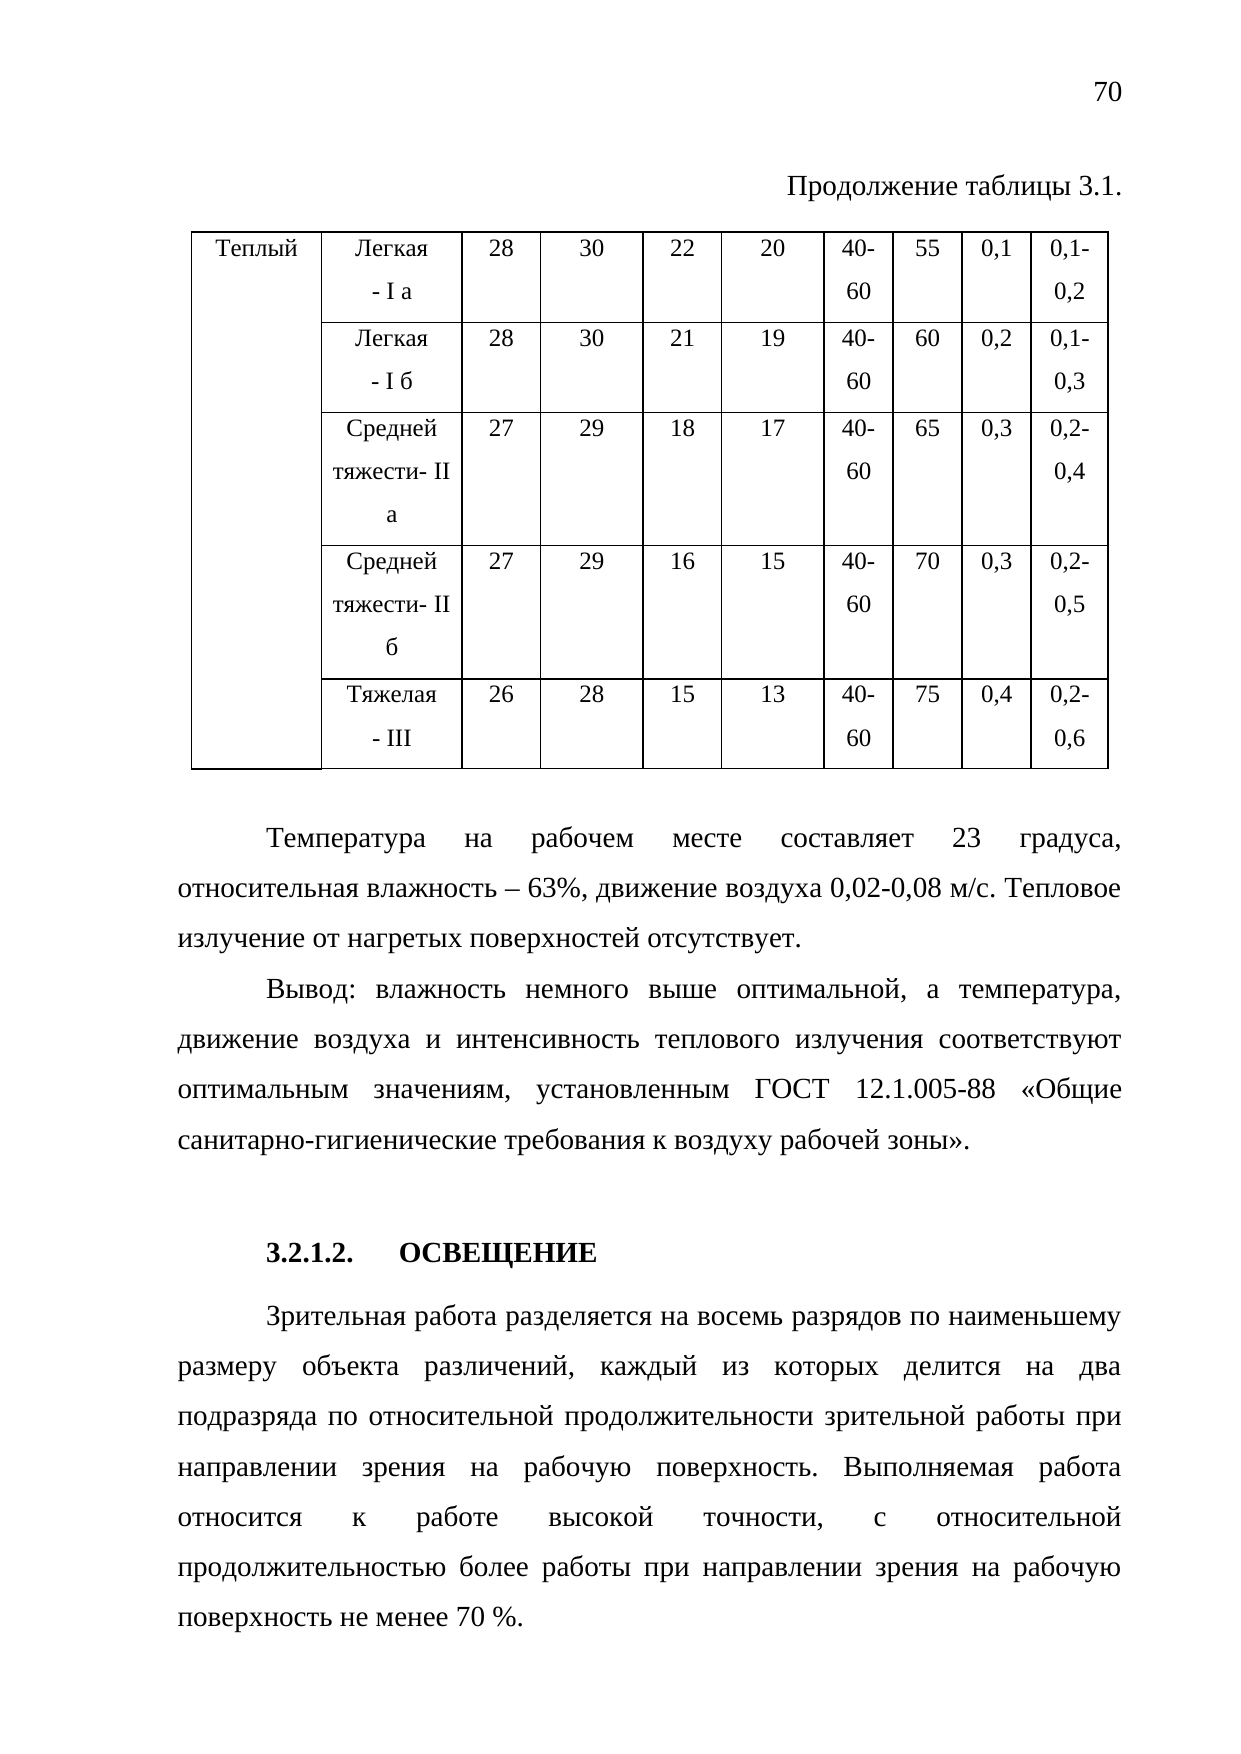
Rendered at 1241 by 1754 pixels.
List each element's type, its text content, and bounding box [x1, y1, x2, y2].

table_cell 13 [722, 680, 823, 768]
table_cell 29 [541, 546, 642, 678]
table_cell 18 [644, 413, 721, 545]
table_cell Средней тяжести- II б [322, 546, 461, 678]
table_header 22 [644, 233, 721, 321]
table_cell 17 [722, 413, 823, 545]
table_header 55 [894, 233, 961, 321]
table_cell 27 [463, 413, 540, 545]
table_cell 30 [541, 323, 642, 411]
table_cell 0,2-0,4 [1032, 413, 1107, 545]
table_cell 16 [644, 546, 721, 678]
table_cell 26 [463, 680, 540, 768]
table_cell Тяжелая - III [322, 680, 461, 768]
table_cell 28 [463, 323, 540, 411]
table_cell 0,2-0,6 [1032, 680, 1107, 768]
table_cell Средней тяжести- II а [322, 413, 461, 545]
text Зрительная работа разделяется на восемь разрядов по наименьшему размеру объекта различений, каждый из которых делится на два подразряда по относительной продолжительности зрительной работы при направлении зрения на рабочую поверхность. Выполняемая работа относится к работе высокой точности, с относительной продолжительностью более работы при направлении зрения на рабочую поверхность не менее 70 %. [177, 1298, 1122, 1633]
table_header 40-60 [825, 233, 892, 321]
table_cell Легкая - I б [322, 323, 461, 411]
text Вывод: влажность немного выше оптимальной, а температура, движение воздуха и интенсивность теплового излучения соответствуют оптимальным значениям, установленным ГОСТ 12.1.005-88 «Общие санитарно-гигиенические требования к воздуху рабочей зоны». [177, 971, 1122, 1155]
table_header 0,1-0,2 [1032, 233, 1107, 321]
table_header 28 [463, 233, 540, 321]
table_cell 15 [722, 546, 823, 678]
table_cell 27 [463, 546, 540, 678]
table_cell 70 [894, 546, 961, 678]
table_cell 19 [722, 323, 823, 411]
table_cell 65 [894, 413, 961, 545]
table_cell 40-60 [825, 680, 892, 768]
table_cell 0,2 [963, 323, 1030, 411]
table_cell 60 [894, 323, 961, 411]
table_cell 75 [894, 680, 961, 768]
table_cell 40-60 [825, 413, 892, 545]
table_header 0,1 [963, 233, 1030, 321]
table_cell 28 [541, 680, 642, 768]
table_cell 0,4 [963, 680, 1030, 768]
table_cell 0,1-0,3 [1032, 323, 1107, 411]
table_header 20 [722, 233, 823, 321]
table_cell 40-60 [825, 546, 892, 678]
table_cell 0,3 [963, 546, 1030, 678]
table_header 30 [541, 233, 642, 321]
table_cell 15 [644, 680, 721, 768]
table_header Легкая - I а [322, 233, 461, 321]
list ОСВЕЩЕНИЕ [177, 1235, 1122, 1268]
text Продолжение таблицы 3.1. [177, 168, 1122, 202]
table_cell 0,2-0,5 [1032, 546, 1107, 678]
table_cell 21 [644, 323, 721, 411]
table_header Теплый [192, 233, 321, 768]
table_cell 0,3 [963, 413, 1030, 545]
text Температура на рабочем месте составляет 23 градуса, относительная влажность – 63%, движение воздуха 0,02-0,08 м/с. Тепловое излучение от нагретых поверхностей отсутствует. [177, 820, 1122, 954]
table_cell 29 [541, 413, 642, 545]
table_cell 40-60 [825, 323, 892, 411]
